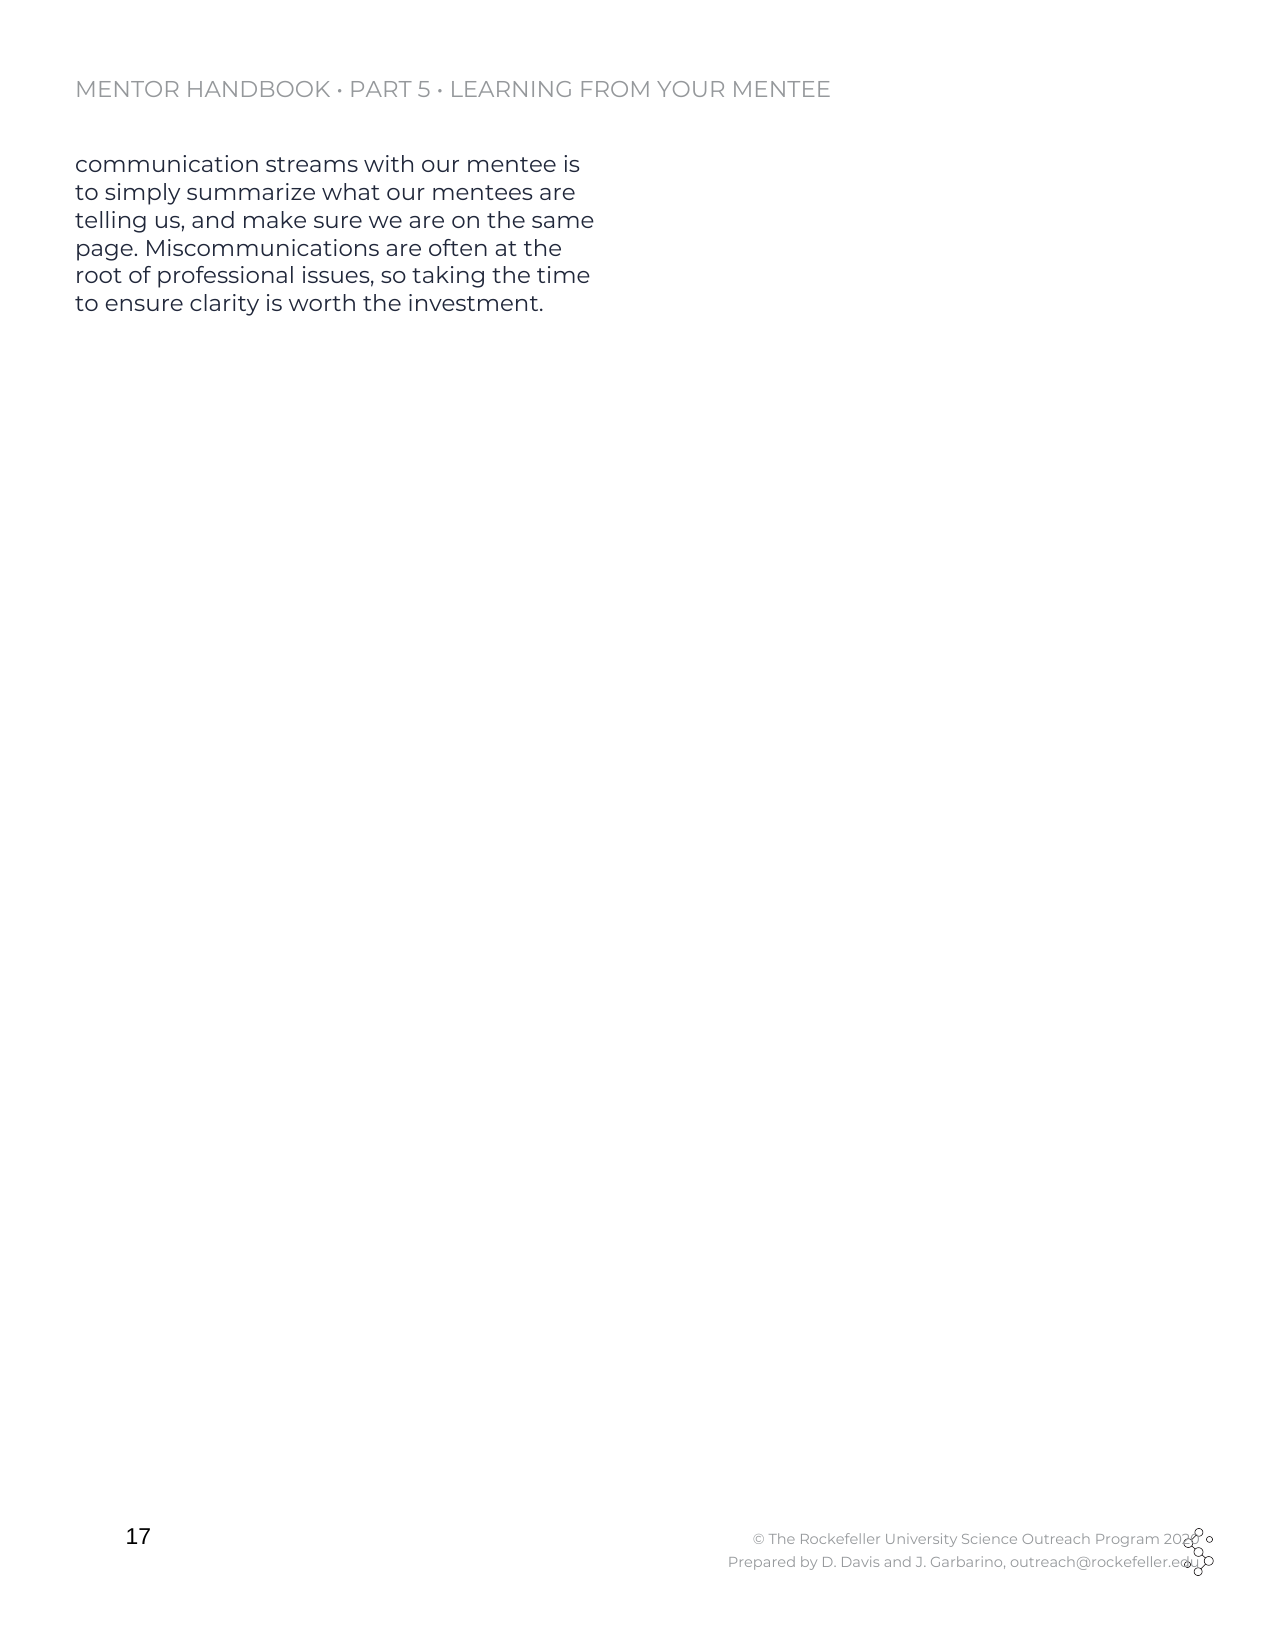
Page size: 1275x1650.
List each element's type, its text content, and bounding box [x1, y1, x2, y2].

picture [1182, 1527, 1214, 1577]
